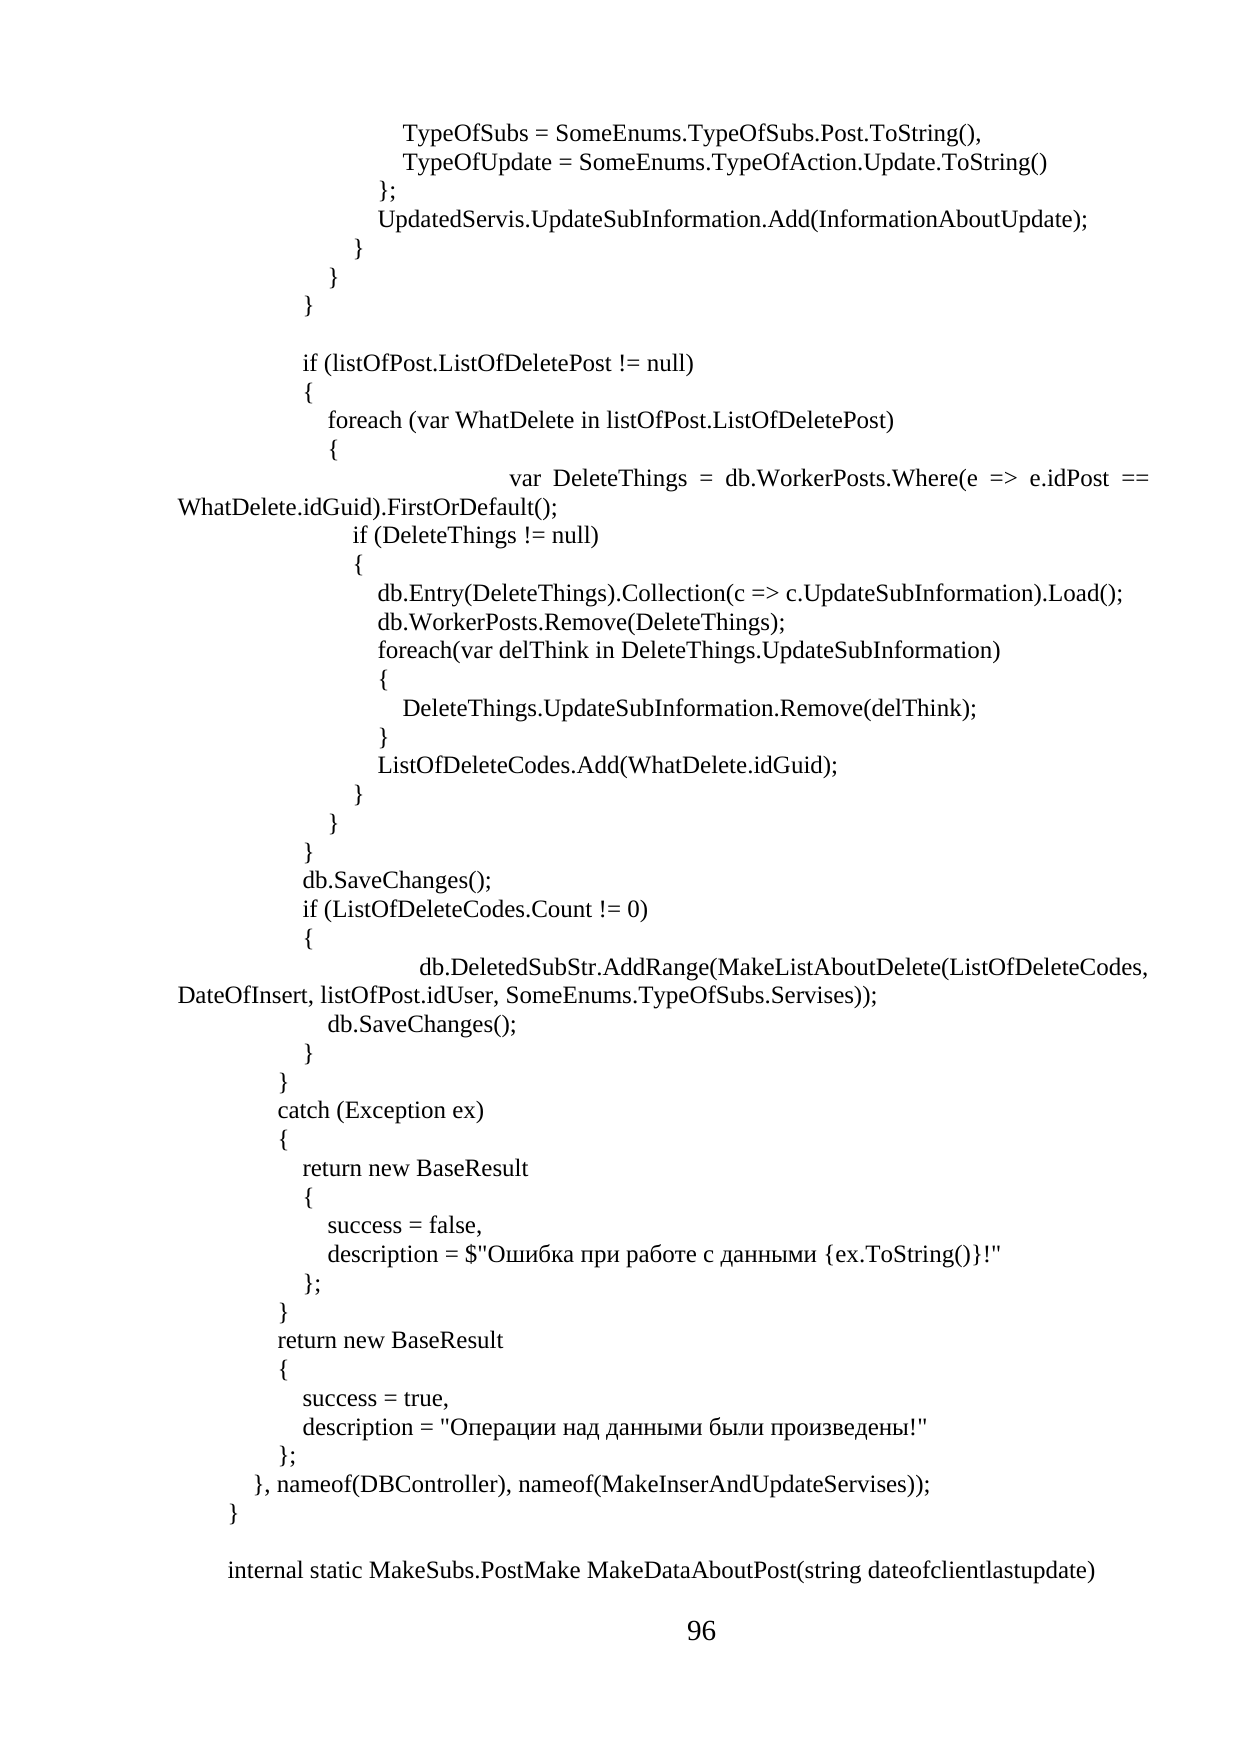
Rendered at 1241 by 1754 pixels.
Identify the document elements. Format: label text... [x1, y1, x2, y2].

text }; [177, 176, 1152, 204]
text { [177, 1124, 1152, 1153]
text success = false, [177, 1211, 1152, 1239]
text catch (Exception ex) [177, 1096, 1152, 1124]
text } [177, 808, 1152, 837]
text ListOfDeleteCodes.Add(WhatDelete.idGuid); [177, 751, 1152, 779]
text foreach (var WhatDelete in listOfPost.ListOfDeletePost) [177, 406, 1152, 434]
text db.Entry(DeleteThings).Collection(c => c.UpdateSubInformation).Load(); [177, 578, 1152, 607]
text } [177, 1067, 1152, 1096]
text }, nameof(DBController), nameof(MakeInserAndUpdateServises)); [177, 1469, 1152, 1498]
text { [177, 434, 1152, 463]
text } [177, 722, 1152, 751]
text db.WorkerPosts.Remove(DeleteThings); [177, 607, 1152, 636]
text } [177, 837, 1152, 866]
text { [177, 1182, 1152, 1211]
text var DeleteThings = db.WorkerPosts.Where(e => e.idPost == WhatDelete.idGuid).FirstOrDefault(); [177, 463, 1152, 521]
text } [177, 1498, 1152, 1527]
text } [177, 1297, 1152, 1326]
text { [177, 923, 1152, 952]
text db.SaveChanges(); [177, 1009, 1152, 1038]
text description = $"Ошибка при работе с данными {ex.ToString()}!" [177, 1239, 1152, 1268]
text } [177, 291, 1152, 319]
text } [177, 262, 1152, 291]
text db.DeletedSubStr.AddRange(MakeListAboutDelete(ListOfDeleteCodes, DateOfInsert, listOfPost.idUser, SomeEnums.TypeOfSubs.Servises)); [177, 952, 1152, 1009]
text if (listOfPost.ListOfDeletePost != null) [177, 348, 1152, 377]
text }; [177, 1441, 1152, 1469]
text return new BaseResult [177, 1153, 1152, 1182]
text if (ListOfDeleteCodes.Count != 0) [177, 894, 1152, 923]
text { [177, 664, 1152, 693]
text if (DeleteThings != null) [177, 521, 1152, 549]
text DeleteThings.UpdateSubInformation.Remove(delThink); [177, 693, 1152, 722]
text }; [177, 1268, 1152, 1297]
text { [177, 1354, 1152, 1383]
text } [177, 1038, 1152, 1067]
text TypeOfUpdate = SomeEnums.TypeOfAction.Update.ToString() [177, 147, 1152, 176]
text } [177, 233, 1152, 262]
text db.SaveChanges(); [177, 866, 1152, 894]
text success = true, [177, 1383, 1152, 1412]
text TypeOfSubs = SomeEnums.TypeOfSubs.Post.ToString(), [177, 118, 1152, 147]
text foreach(var delThink in DeleteThings.UpdateSubInformation) [177, 636, 1152, 664]
text { [177, 549, 1152, 578]
text { [177, 377, 1152, 406]
text internal static MakeSubs.PostMake MakeDataAboutPost(string dateofclientlastupdate) [177, 1556, 1152, 1584]
text return new BaseResult [177, 1326, 1152, 1354]
text UpdatedServis.UpdateSubInformation.Add(InformationAboutUpdate); [177, 204, 1152, 233]
text description = "Операции над данными были произведены!" [177, 1412, 1152, 1441]
text } [177, 779, 1152, 808]
